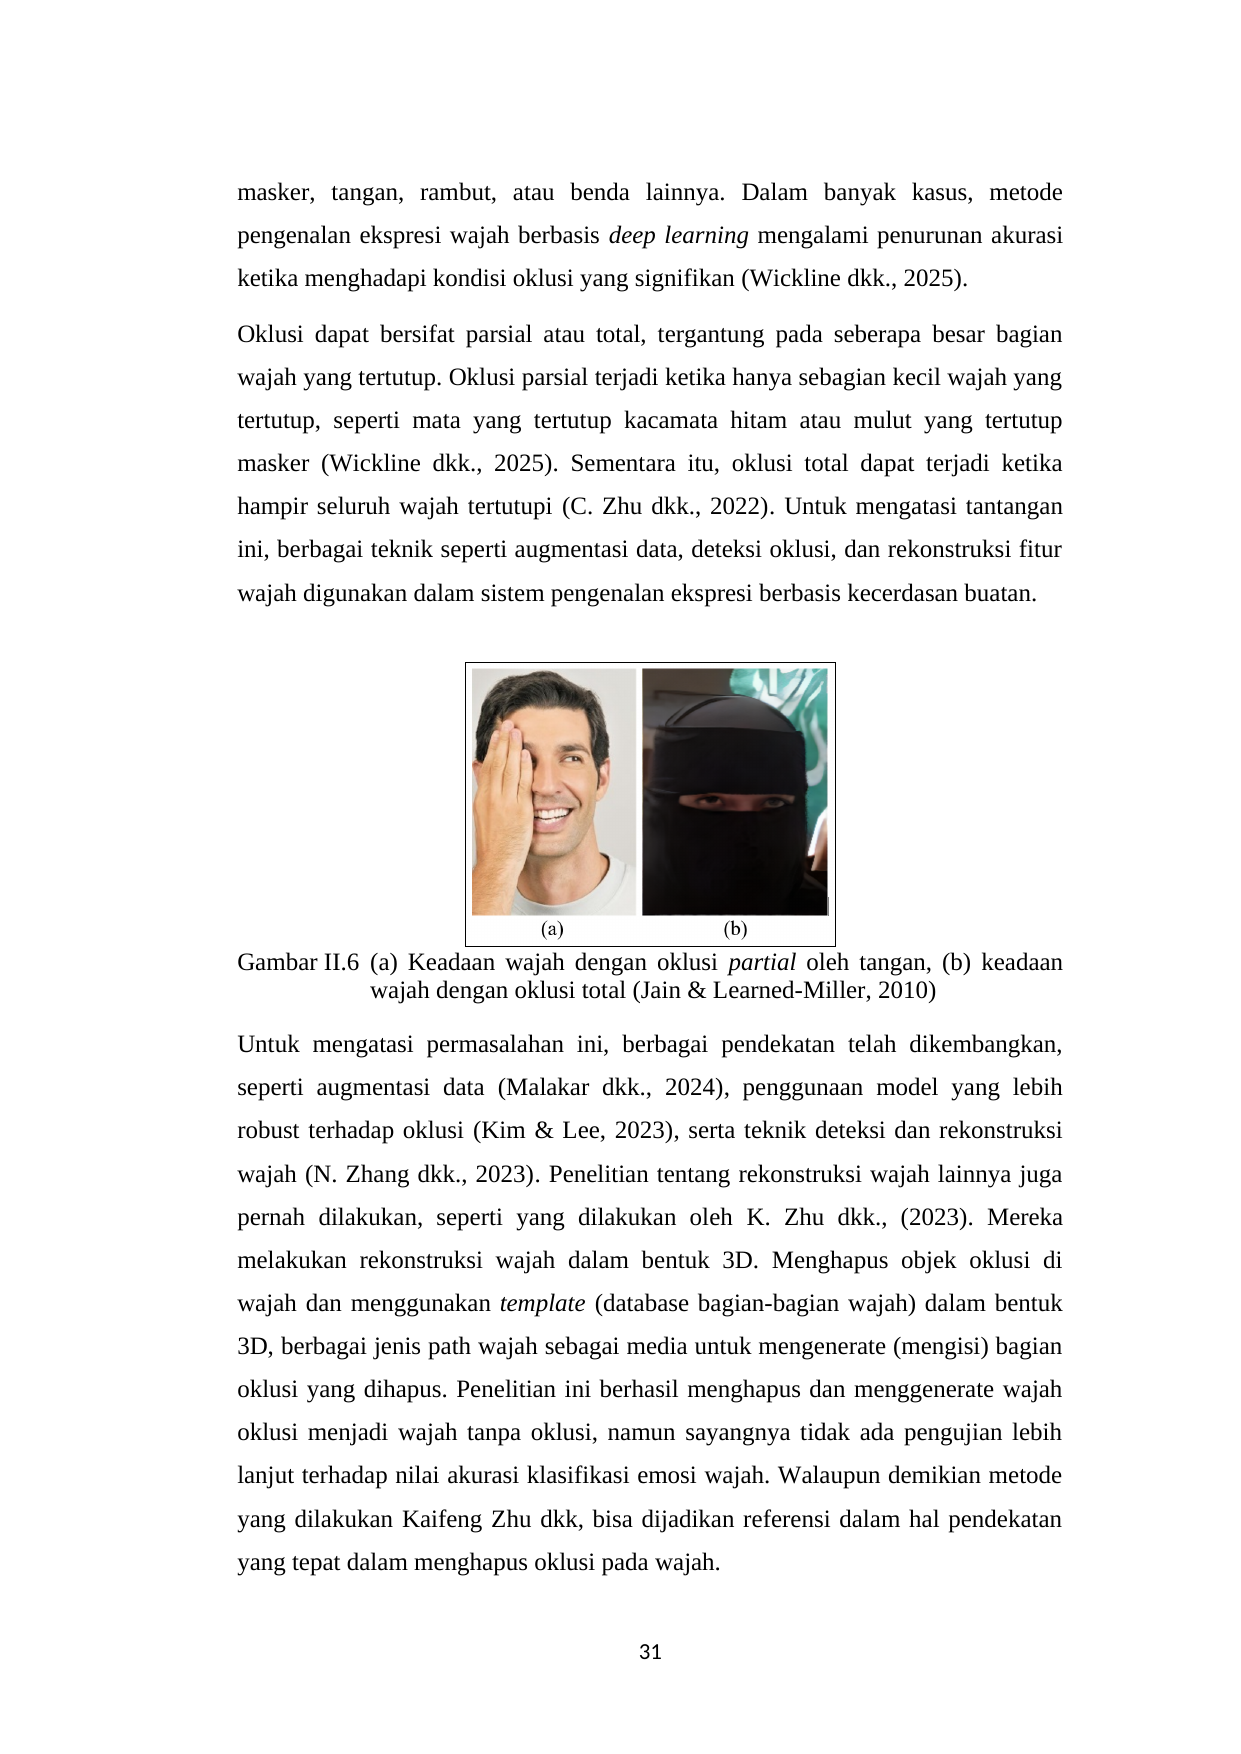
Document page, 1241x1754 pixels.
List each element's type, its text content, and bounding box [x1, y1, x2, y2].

text Untuk mengatasi permasalahan ini, berbagai pendekatan telah dikembangkan, seperti augmentasi data (Malakar dkk., 2024), penggunaan model yang lebih robust terhadap oklusi (Kim & Lee, 2023), serta teknik deteksi dan rekonstruksi wajah (N. Zhang dkk., 2023). Penelitian tentang rekonstruksi wajah lainnya juga pernah dilakukan, seperti yang dilakukan oleh K. Zhu dkk., (2023). Mereka melakukan rekonstruksi wajah dalam bentuk 3D. Menghapus objek oklusi di wajah dan menggunakan template (database bagian-bagian wajah) dalam bentuk 3D, berbagai jenis path wajah sebagai media untuk mengenerate (mengisi) bagian oklusi yang dihapus. Penelitian ini berhasil menghapus dan menggenerate wajah oklusi menjadi wajah tanpa oklusi, namun sayangnya tidak ada pengujian lebih lanjut terhadap nilai akurasi klasifikasi emosi wajah. Walaupun demikian metode yang dilakukan Kaifeng Zhu dkk, bisa dijadikan referensi dalam hal pendekatan yang tepat dalam menghapus oklusi pada wajah. [237, 1029, 1063, 1576]
picture [466, 663, 835, 946]
text Gambar II.6 (a) Keadaan wajah dengan oklusi partial oleh tangan, (b) keadaan wajah dengan oklusi total (Jain & Learned-Miller, 2010) [237, 947, 1063, 1004]
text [237, 177, 1063, 292]
text Oklusi dapat bersifat parsial atau total, tergantung pada seberapa besar bagian wajah yang tertutup. Oklusi parsial terjadi ketika hanya sebagian kecil wajah yang tertutup, seperti mata yang tertutup kacamata hitam atau mulut yang tertutup masker (Wickline dkk., 2025). Sementara itu, oklusi total dapat terjadi ketika hampir seluruh wajah tertutupi (C. Zhu dkk., 2022). Untuk mengatasi tantangan ini, berbagai teknik seperti augmentasi data, deteksi oklusi, dan rekonstruksi fitur wajah digunakan dalam sistem pengenalan ekspresi berbasis kecerdasan buatan. [237, 319, 1063, 606]
